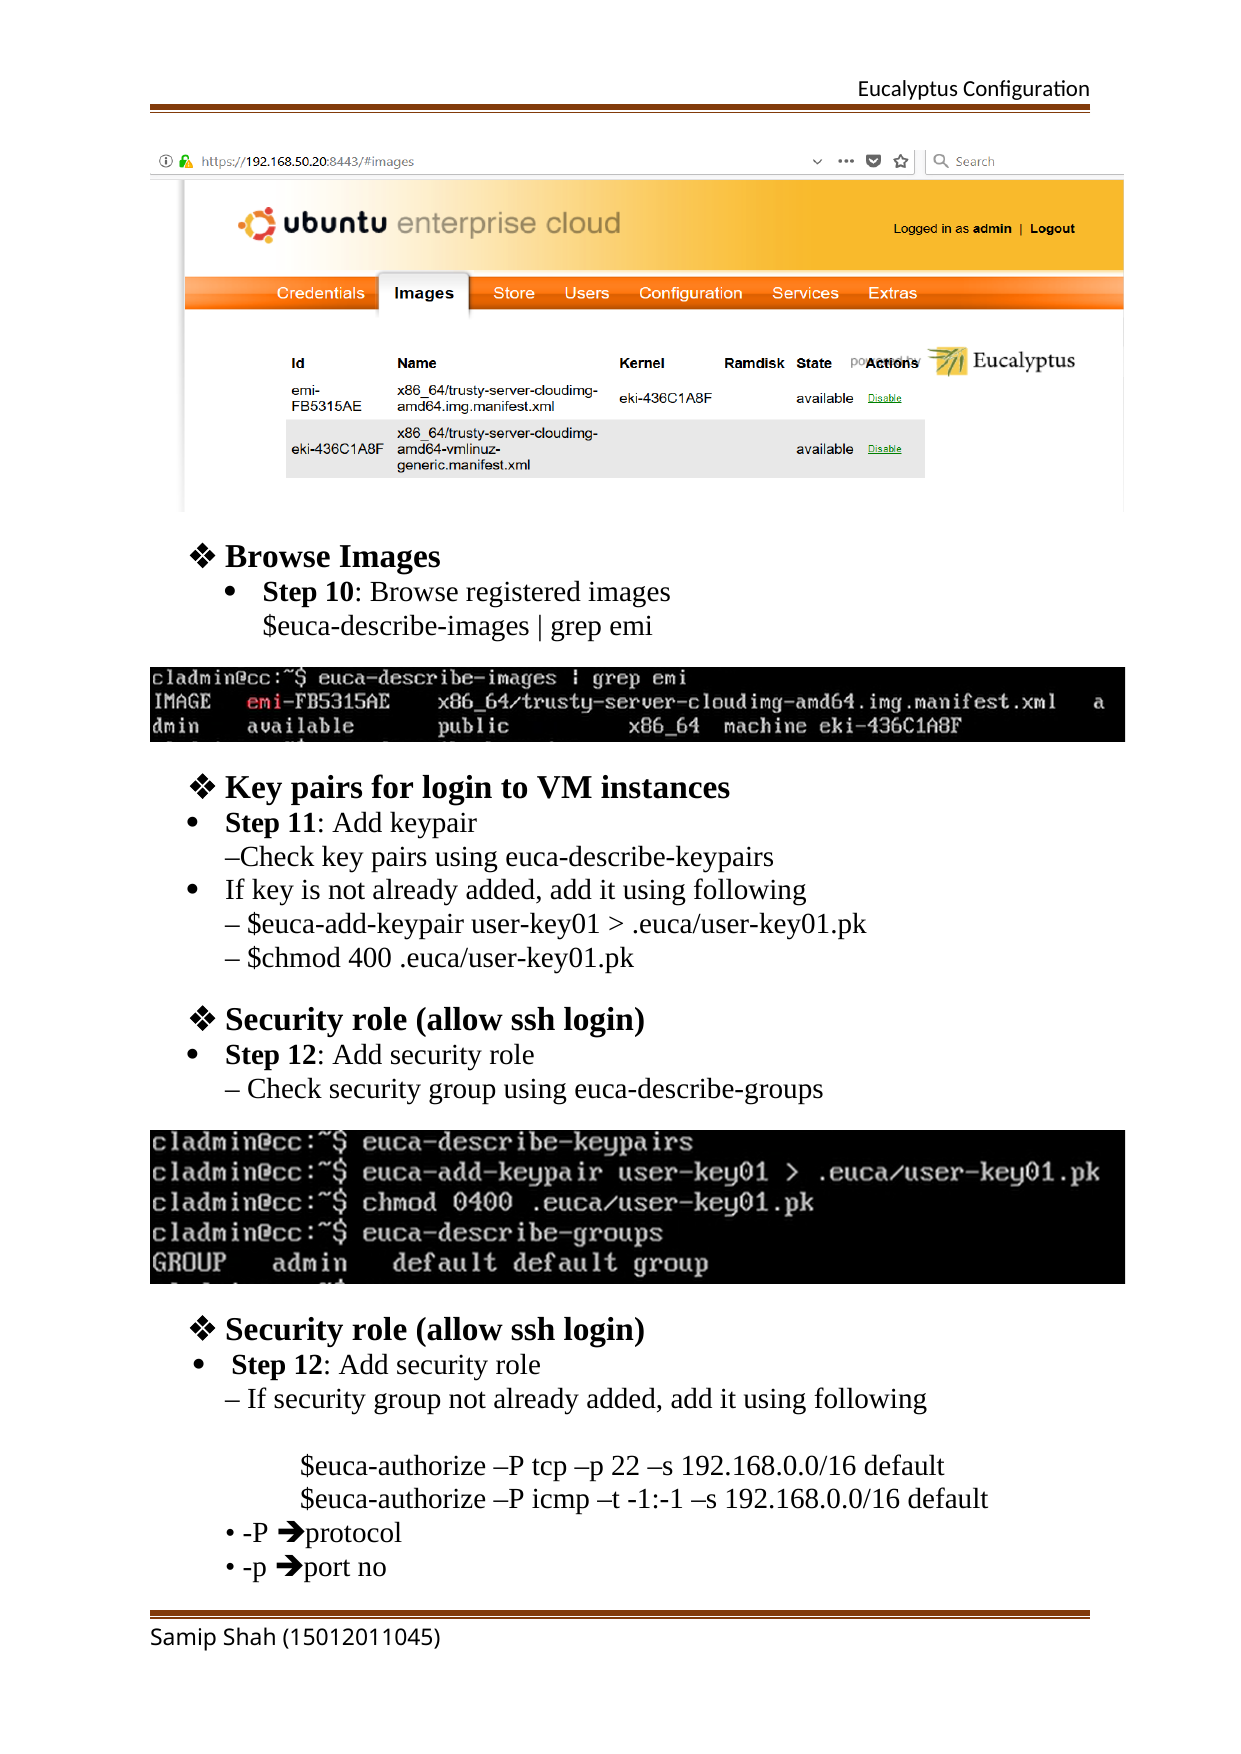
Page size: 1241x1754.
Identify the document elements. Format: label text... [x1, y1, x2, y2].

list Security role (allow ssh login) [187, 999, 1090, 1037]
list If key is not already added, add it using following [187, 872, 1090, 906]
text – $chmod 400 .euca/user-key01.pk [150, 940, 1090, 973]
picture [150, 1130, 1125, 1284]
text – If security group not already added, add it using following [150, 1381, 1090, 1414]
text – Check security group using euca-describe-groups [150, 1071, 1090, 1104]
text – $euca-add-keypair user-key01 > .euca/user-key01.pk [150, 906, 1090, 940]
list Step 10: Browse registered images [225, 574, 1090, 608]
list Step 12: Add security role [187, 1037, 1090, 1071]
text $euca-authorize –P tcp –p 22 –s 192.168.0.0/16 default [225, 1448, 1090, 1481]
list Security role (allow ssh login) [187, 1309, 1090, 1347]
list Key pairs for login to VM instances [187, 767, 1090, 805]
picture [150, 150, 1124, 512]
list Step 12: Add security role [194, 1347, 1090, 1381]
text –Check key pairs using euca-describe-keypairs [150, 839, 1090, 872]
text $euca-authorize –P icmp –t -1:-1 –s 192.168.0.0/16 default [225, 1481, 1090, 1515]
picture [150, 667, 1125, 742]
text • -P protocol [150, 1515, 1090, 1549]
list Browse Images [187, 536, 1090, 574]
text • -p port no [150, 1549, 1090, 1582]
text $euca-describe-images | grep emi [187, 608, 1090, 642]
list Step 11: Add keypair [187, 805, 1090, 839]
